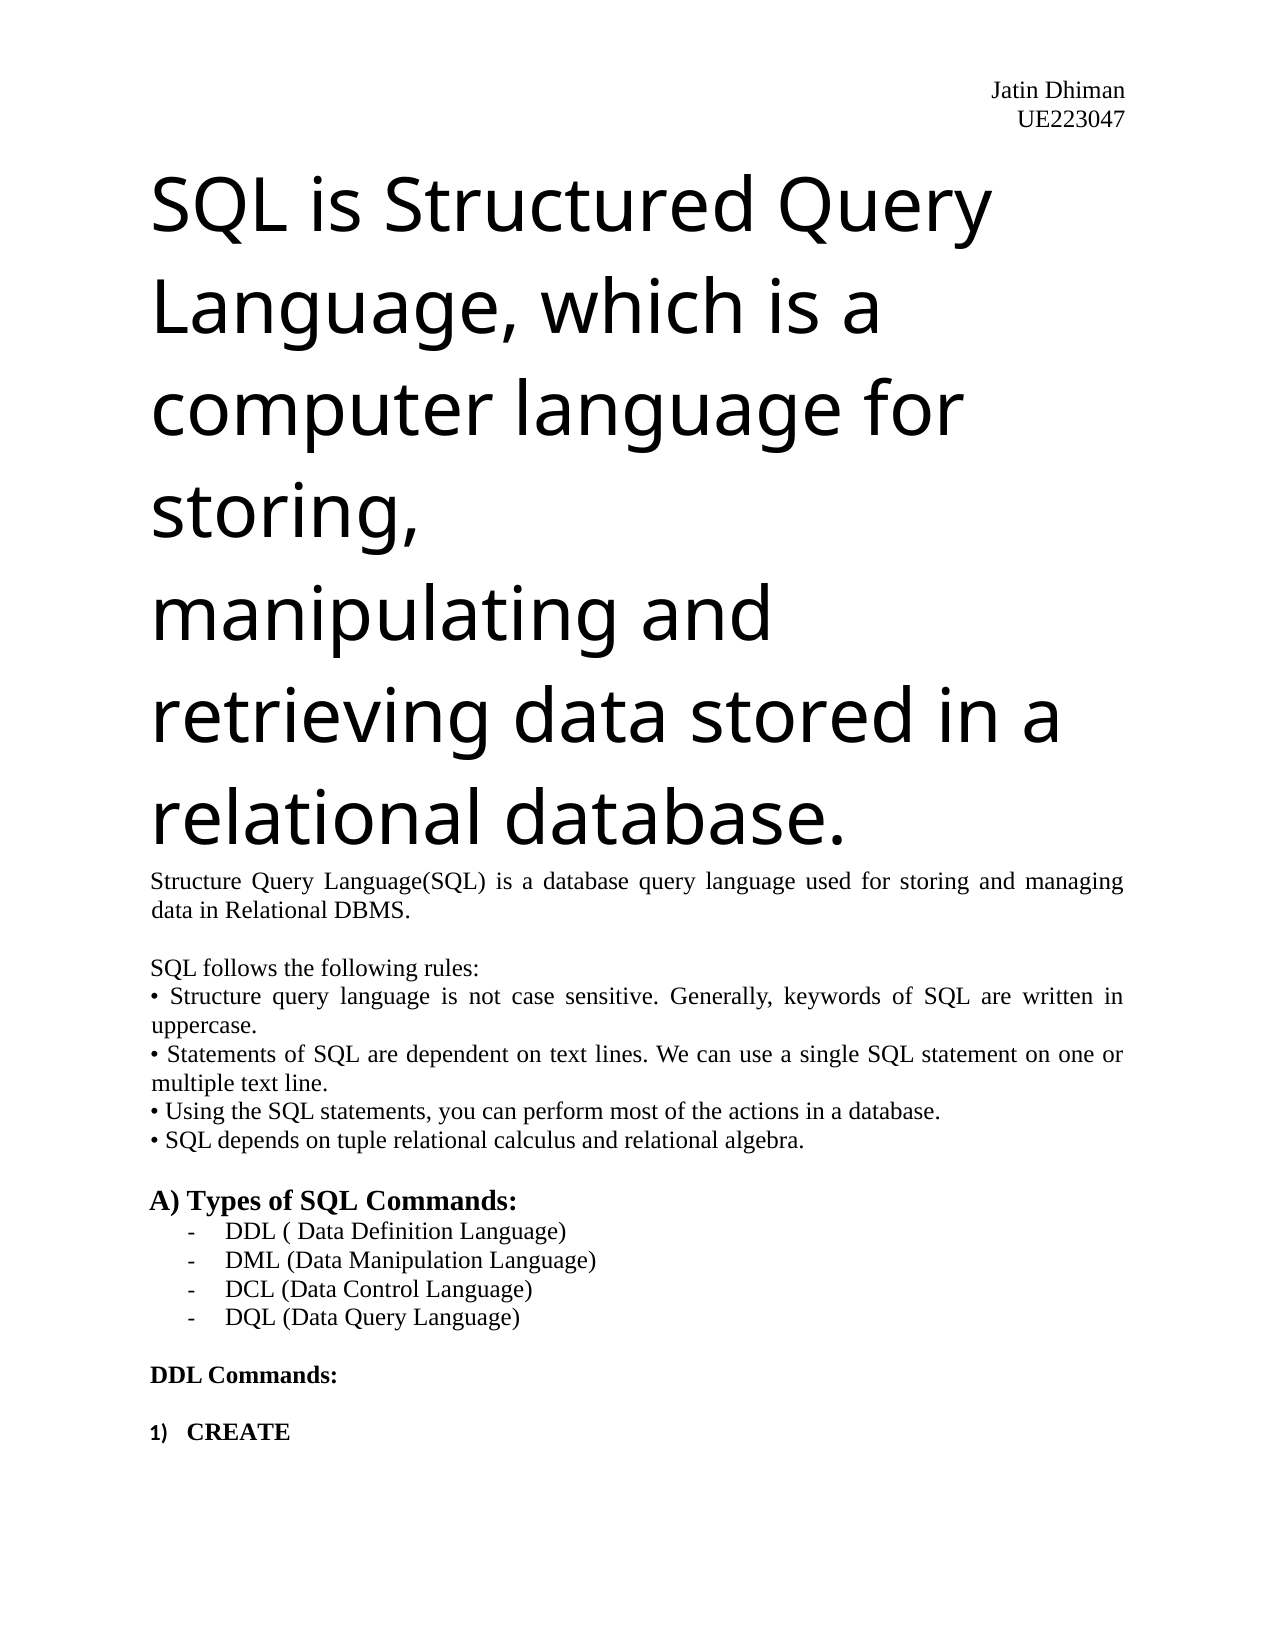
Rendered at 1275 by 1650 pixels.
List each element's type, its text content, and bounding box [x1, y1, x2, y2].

text SQL follows the following rules: [150, 953, 1125, 981]
text • Structure query language is not case sensitive. Generally, keywords of SQL are written in uppercase. [150, 981, 1125, 1039]
list DDL ( Data Definition Language) [187, 1216, 1125, 1245]
text • Using the SQL statements, you can perform most of the actions in a database. [150, 1096, 1125, 1125]
text SQL is Structured Query Language, which is a computer language for storing, [150, 151, 1125, 560]
list DCL (Data Control Language) [187, 1274, 1125, 1302]
list DQL (Data Query Language) [187, 1302, 1125, 1331]
text manipulating and retrieving data stored in a relational database. [150, 560, 1125, 866]
text • Statements of SQL are dependent on text lines. We can use a single SQL statement on one or multiple text line. [150, 1039, 1125, 1096]
list Types of SQL Commands: [149, 1183, 1125, 1216]
text DDL Commands: [150, 1360, 1125, 1389]
text Structure Query Language(SQL) is a database query language used for storing and managing data in Relational DBMS. [150, 866, 1125, 924]
text • SQL depends on tuple relational calculus and relational algebra. [150, 1125, 1125, 1154]
list DML (Data Manipulation Language) [187, 1245, 1125, 1274]
list CREATE [149, 1417, 1125, 1446]
